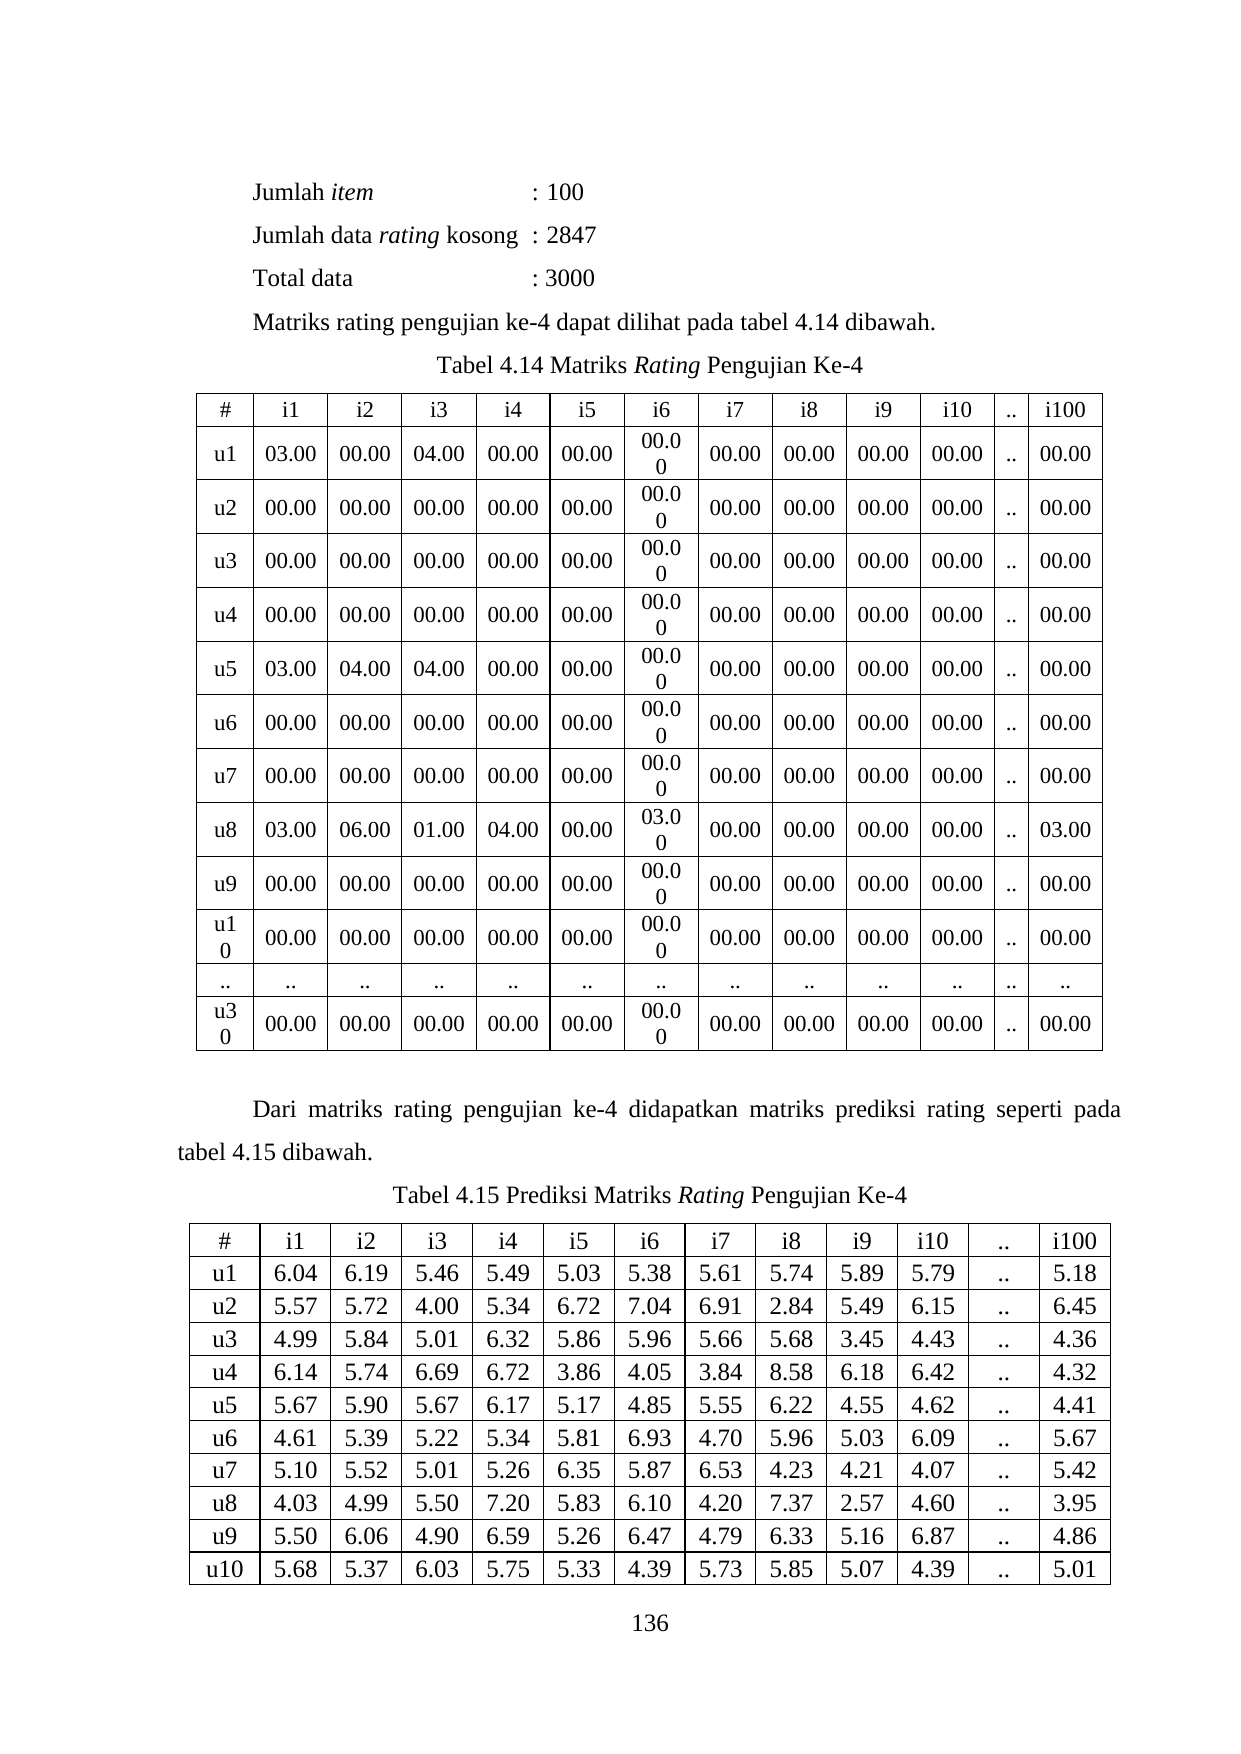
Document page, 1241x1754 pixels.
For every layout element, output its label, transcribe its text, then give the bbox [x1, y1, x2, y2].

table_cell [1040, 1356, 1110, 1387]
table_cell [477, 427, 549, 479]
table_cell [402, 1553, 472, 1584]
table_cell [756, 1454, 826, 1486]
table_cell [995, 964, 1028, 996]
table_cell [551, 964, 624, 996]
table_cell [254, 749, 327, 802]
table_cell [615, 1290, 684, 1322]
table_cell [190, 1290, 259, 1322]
text Total data : 3000 [177, 263, 1122, 292]
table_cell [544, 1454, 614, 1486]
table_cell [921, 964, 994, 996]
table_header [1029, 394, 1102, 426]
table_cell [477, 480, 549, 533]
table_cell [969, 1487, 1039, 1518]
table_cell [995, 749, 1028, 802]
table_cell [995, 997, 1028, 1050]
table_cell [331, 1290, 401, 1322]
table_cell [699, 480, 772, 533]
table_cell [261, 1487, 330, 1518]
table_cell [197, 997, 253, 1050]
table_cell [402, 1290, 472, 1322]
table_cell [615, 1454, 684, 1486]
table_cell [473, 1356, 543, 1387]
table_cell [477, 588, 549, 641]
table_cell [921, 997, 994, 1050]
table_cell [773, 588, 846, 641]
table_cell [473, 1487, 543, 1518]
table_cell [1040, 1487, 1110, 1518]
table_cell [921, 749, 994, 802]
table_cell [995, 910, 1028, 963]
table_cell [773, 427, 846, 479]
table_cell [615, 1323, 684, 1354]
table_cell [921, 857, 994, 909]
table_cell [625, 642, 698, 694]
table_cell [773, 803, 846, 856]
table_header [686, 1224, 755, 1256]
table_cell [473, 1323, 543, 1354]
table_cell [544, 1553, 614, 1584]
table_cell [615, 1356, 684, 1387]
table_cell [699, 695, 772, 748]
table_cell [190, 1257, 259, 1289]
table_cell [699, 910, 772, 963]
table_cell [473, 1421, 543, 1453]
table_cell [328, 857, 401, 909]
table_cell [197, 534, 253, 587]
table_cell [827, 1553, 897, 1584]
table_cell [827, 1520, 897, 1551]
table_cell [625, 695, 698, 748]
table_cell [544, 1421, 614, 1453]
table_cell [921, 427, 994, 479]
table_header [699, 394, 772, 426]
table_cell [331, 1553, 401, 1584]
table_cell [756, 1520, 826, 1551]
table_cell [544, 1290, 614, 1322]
text Jumlah item : 100 [177, 177, 1122, 206]
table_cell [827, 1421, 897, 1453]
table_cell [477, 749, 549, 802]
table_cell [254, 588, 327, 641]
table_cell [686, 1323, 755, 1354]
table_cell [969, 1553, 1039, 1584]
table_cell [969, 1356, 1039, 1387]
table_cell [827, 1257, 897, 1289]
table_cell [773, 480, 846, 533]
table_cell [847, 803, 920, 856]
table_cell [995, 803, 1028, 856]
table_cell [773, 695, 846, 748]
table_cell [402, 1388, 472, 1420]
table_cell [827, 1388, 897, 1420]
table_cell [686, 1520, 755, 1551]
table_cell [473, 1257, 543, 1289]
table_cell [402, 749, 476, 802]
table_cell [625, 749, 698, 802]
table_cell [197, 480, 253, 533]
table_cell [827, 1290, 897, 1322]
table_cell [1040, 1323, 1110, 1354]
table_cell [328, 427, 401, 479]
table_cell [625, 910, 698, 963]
text Dari matriks rating pengujian ke-4 didapatkan matriks prediksi rating seperti pada tabel 4.15 dibawah. [177, 1094, 1122, 1166]
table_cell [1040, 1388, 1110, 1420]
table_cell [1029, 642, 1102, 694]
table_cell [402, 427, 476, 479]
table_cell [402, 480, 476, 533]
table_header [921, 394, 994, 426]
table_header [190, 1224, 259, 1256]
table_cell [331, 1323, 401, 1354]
text Jumlah data rating kosong : 2847 [177, 220, 1122, 249]
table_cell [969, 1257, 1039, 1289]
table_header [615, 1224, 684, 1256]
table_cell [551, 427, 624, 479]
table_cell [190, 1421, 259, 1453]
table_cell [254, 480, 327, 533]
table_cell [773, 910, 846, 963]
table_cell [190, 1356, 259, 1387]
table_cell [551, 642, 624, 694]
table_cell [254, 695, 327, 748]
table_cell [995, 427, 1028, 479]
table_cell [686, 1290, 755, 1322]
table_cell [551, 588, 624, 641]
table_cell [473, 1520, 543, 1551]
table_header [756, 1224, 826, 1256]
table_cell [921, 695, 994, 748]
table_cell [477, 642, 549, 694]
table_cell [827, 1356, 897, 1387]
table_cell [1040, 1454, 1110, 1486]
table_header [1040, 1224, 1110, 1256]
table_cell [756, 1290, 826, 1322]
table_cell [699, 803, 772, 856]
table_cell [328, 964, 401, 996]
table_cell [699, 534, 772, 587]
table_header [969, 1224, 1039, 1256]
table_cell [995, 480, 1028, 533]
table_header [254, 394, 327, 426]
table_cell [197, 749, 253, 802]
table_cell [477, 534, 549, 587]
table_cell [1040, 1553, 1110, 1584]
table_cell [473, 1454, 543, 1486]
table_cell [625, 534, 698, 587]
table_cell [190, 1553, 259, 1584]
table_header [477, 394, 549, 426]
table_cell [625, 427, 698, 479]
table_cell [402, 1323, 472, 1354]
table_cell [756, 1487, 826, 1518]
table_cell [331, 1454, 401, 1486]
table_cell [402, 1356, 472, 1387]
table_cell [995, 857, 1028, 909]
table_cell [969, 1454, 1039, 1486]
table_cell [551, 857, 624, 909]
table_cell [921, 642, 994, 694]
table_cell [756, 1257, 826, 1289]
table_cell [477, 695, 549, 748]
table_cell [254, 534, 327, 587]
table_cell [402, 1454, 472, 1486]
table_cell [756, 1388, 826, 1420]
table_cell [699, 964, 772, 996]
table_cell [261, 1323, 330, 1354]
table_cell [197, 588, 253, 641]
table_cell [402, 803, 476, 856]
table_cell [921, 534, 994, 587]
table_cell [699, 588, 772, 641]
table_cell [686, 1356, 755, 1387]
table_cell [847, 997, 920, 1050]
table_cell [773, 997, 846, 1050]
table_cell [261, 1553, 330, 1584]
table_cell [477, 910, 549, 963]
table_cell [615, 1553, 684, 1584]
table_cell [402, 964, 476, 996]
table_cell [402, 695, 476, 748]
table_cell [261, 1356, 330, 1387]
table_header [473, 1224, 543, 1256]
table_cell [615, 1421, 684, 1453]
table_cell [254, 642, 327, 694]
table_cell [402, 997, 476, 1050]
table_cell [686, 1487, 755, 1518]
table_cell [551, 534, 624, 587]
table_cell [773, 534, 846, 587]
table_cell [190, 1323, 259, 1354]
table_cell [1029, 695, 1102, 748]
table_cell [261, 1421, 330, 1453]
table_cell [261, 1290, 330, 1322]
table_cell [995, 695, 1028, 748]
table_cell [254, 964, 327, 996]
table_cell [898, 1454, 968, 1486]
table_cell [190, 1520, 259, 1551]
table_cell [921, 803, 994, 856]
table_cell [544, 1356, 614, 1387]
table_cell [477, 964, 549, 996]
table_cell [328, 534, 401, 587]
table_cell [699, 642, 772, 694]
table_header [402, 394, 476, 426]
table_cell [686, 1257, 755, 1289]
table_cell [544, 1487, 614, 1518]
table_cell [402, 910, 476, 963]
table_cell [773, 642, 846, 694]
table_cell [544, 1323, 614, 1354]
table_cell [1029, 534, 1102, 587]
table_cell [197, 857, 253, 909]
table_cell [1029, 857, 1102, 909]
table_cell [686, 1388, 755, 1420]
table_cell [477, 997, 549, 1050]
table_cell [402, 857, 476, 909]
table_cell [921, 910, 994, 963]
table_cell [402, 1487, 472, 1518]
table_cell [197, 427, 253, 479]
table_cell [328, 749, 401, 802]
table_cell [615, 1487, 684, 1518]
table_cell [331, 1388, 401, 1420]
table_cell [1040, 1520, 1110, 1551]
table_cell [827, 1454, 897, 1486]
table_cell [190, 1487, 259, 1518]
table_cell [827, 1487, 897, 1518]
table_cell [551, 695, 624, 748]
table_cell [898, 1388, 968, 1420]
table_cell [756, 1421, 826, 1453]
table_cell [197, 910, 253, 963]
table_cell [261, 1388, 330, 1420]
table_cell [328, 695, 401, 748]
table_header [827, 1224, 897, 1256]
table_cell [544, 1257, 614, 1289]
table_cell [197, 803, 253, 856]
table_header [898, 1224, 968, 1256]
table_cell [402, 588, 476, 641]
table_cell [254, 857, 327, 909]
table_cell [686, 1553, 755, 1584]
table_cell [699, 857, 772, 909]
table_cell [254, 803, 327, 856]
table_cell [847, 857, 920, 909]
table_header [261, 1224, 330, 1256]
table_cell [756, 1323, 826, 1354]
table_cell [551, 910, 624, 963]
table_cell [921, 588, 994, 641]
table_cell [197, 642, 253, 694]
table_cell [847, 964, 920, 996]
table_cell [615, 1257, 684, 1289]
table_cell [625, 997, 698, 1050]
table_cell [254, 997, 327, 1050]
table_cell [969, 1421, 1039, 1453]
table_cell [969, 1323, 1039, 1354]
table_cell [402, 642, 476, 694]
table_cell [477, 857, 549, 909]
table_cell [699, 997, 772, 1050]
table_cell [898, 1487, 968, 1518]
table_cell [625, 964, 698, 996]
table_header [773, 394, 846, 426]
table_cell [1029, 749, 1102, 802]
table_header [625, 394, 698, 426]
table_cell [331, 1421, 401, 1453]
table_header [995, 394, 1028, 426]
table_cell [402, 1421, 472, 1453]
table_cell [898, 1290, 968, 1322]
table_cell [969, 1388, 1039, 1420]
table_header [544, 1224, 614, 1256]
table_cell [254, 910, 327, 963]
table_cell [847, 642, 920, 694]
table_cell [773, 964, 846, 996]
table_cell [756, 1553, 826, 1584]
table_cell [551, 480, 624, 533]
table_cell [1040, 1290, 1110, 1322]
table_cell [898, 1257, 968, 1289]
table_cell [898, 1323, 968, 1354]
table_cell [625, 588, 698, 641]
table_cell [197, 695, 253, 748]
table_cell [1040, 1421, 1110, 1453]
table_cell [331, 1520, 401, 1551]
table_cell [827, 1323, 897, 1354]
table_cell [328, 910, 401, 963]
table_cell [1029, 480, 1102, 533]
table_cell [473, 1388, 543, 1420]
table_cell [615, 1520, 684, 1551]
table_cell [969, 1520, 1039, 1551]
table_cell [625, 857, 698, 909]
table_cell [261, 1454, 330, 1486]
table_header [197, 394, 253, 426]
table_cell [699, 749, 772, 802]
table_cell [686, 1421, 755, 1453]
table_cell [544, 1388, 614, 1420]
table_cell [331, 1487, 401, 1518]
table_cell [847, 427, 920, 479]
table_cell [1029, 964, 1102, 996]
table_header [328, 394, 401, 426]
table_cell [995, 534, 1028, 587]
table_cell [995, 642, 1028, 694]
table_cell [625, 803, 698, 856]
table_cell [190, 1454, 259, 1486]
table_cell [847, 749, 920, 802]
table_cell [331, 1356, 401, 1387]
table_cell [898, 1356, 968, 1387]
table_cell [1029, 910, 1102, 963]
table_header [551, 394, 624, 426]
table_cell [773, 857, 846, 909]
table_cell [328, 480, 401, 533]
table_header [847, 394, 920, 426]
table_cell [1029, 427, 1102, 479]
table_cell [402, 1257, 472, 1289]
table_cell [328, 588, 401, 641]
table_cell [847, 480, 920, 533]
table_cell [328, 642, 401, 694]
text Tabel 4.15 Prediksi Matriks Rating Pengujian Ke-4 [177, 1180, 1122, 1209]
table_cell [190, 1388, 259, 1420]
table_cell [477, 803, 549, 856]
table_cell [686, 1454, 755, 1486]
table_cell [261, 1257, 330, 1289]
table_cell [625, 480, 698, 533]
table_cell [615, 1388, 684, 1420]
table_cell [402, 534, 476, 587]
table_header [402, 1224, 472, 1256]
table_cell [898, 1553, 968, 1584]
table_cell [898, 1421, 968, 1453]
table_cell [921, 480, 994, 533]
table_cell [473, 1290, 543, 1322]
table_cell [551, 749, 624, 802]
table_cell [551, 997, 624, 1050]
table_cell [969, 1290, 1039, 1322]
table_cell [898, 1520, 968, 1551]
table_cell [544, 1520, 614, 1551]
text Matriks rating pengujian ke-4 dapat dilihat pada tabel 4.14 dibawah. [177, 307, 1122, 335]
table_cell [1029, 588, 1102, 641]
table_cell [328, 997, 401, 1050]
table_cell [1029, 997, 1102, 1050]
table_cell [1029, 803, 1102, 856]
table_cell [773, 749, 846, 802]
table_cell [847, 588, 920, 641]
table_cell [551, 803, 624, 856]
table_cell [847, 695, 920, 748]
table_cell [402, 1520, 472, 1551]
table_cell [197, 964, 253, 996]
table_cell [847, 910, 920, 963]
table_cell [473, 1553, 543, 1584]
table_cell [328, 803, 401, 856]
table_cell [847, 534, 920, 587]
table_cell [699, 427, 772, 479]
text Tabel 4.14 Matriks Rating Pengujian Ke-4 [177, 350, 1122, 378]
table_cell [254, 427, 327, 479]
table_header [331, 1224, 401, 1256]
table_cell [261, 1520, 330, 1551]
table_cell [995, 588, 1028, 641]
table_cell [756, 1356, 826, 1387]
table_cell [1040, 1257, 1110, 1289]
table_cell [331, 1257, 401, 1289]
